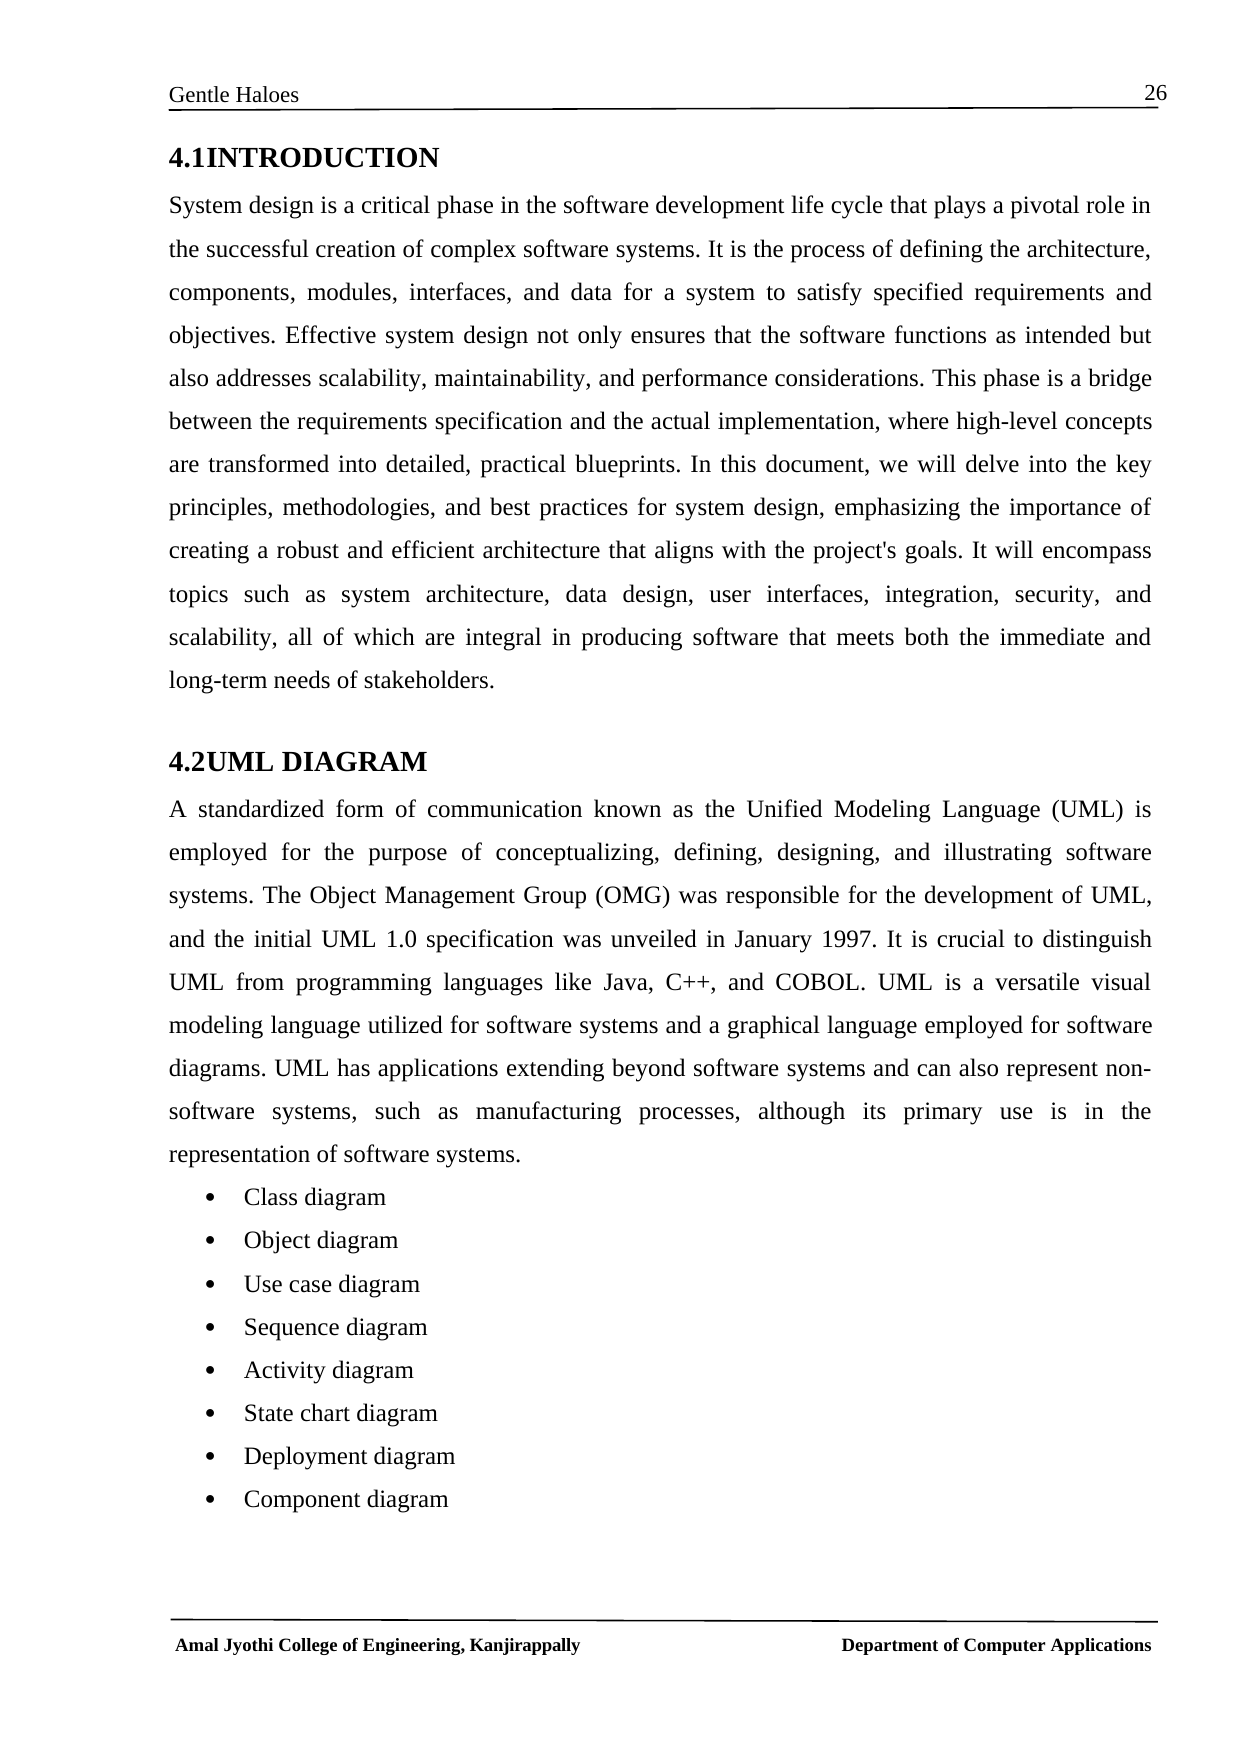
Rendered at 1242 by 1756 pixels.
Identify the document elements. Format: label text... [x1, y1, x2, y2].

list Use case diagram [206, 1269, 1153, 1297]
list Object diagram [206, 1226, 1153, 1254]
list INTRODUCTION [169, 140, 1153, 174]
list State chart diagram [206, 1398, 1153, 1427]
text System design is a critical phase in the software development life cycle that plays a pivotal role in the successful creation of complex software systems. It is the process of defining the architecture, components, modules, interfaces, and data for a system to satisfy specified requirements and objectives. Effective system design not only ensures that the software functions as intended but also addresses scalability, maintainability, and performance considerations. This phase is a bridge between the requirements specification and the actual implementation, where high-level concepts are transformed into detailed, practical blueprints. In this document, we will delve into the key principles, methodologies, and best practices for system design, emphasizing the importance of creating a robust and efficient architecture that aligns with the project's goals. It will encompass topics such as system architecture, data design, user interfaces, integration, security, and scalability, all of which are integral in producing software that meets both the immediate and long-term needs of stakeholders. [169, 191, 1153, 694]
text A standardized form of communication known as the Unified Modeling Language (UML) is employed for the purpose of conceptualizing, defining, designing, and illustrating software systems. The Object Management Group (OMG) was responsible for the development of UML, and the initial UML 1.0 specification was unveiled in January 1997. It is crucial to distinguish UML from programming languages like Java, C++, and COBOL. UML is a versatile visual modeling language utilized for software systems and a graphical language employed for software diagrams. UML has applications extending beyond software systems and can also represent non-software systems, such as manufacturing processes, although its primary use is in the representation of software systems. [169, 794, 1153, 1168]
list Component diagram [206, 1484, 1153, 1513]
subtitle UML DIAGRAM [169, 744, 1153, 778]
list Class diagram [206, 1182, 1153, 1211]
list Activity diagram [206, 1355, 1153, 1384]
list Deployment diagram [206, 1441, 1153, 1470]
list Sequence diagram [206, 1312, 1153, 1341]
